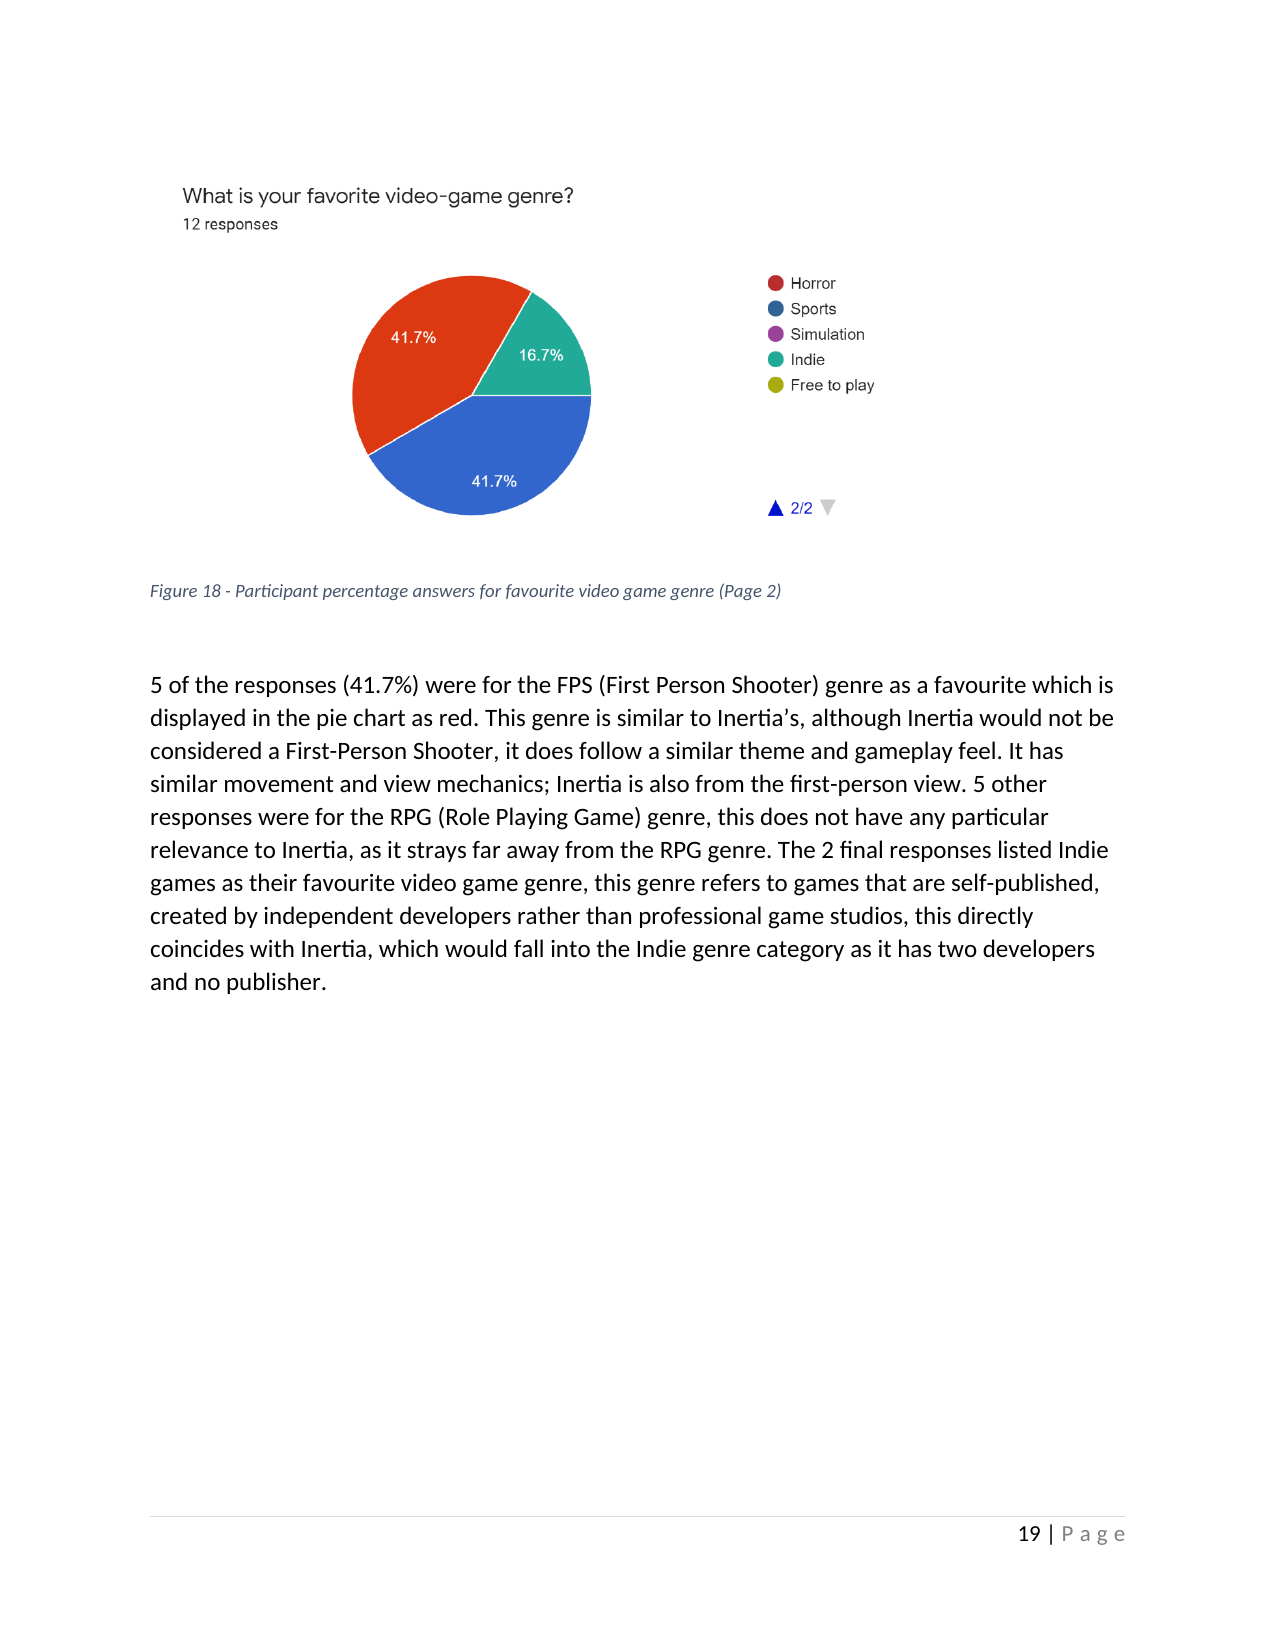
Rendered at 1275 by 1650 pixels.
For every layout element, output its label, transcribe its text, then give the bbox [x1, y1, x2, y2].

text Figure 18 - Participant percentage answers for favourite video game genre (Page 2) [150, 579, 1125, 602]
picture [150, 150, 1125, 561]
text 5 of the responses (41.7%) were for the FPS (First Person Shooter) genre as a favourite which is displayed in the pie chart as red. This genre is similar to Inertia’s, although Inertia would not be considered a First-Person Shooter, it does follow a similar theme and gameplay feel. It has similar movement and view mechanics; Inertia is also from the first-person view. 5 other responses were for the RPG (Role Playing Game) genre, this does not have any particular relevance to Inertia, as it strays far away from the RPG genre. The 2 final responses listed Indie games as their favourite video game genre, this genre refers to games that are self-published, created by independent developers rather than professional game studios, this directly coincides with Inertia, which would fall into the Indie genre category as it has two developers and no publisher. [150, 670, 1125, 996]
